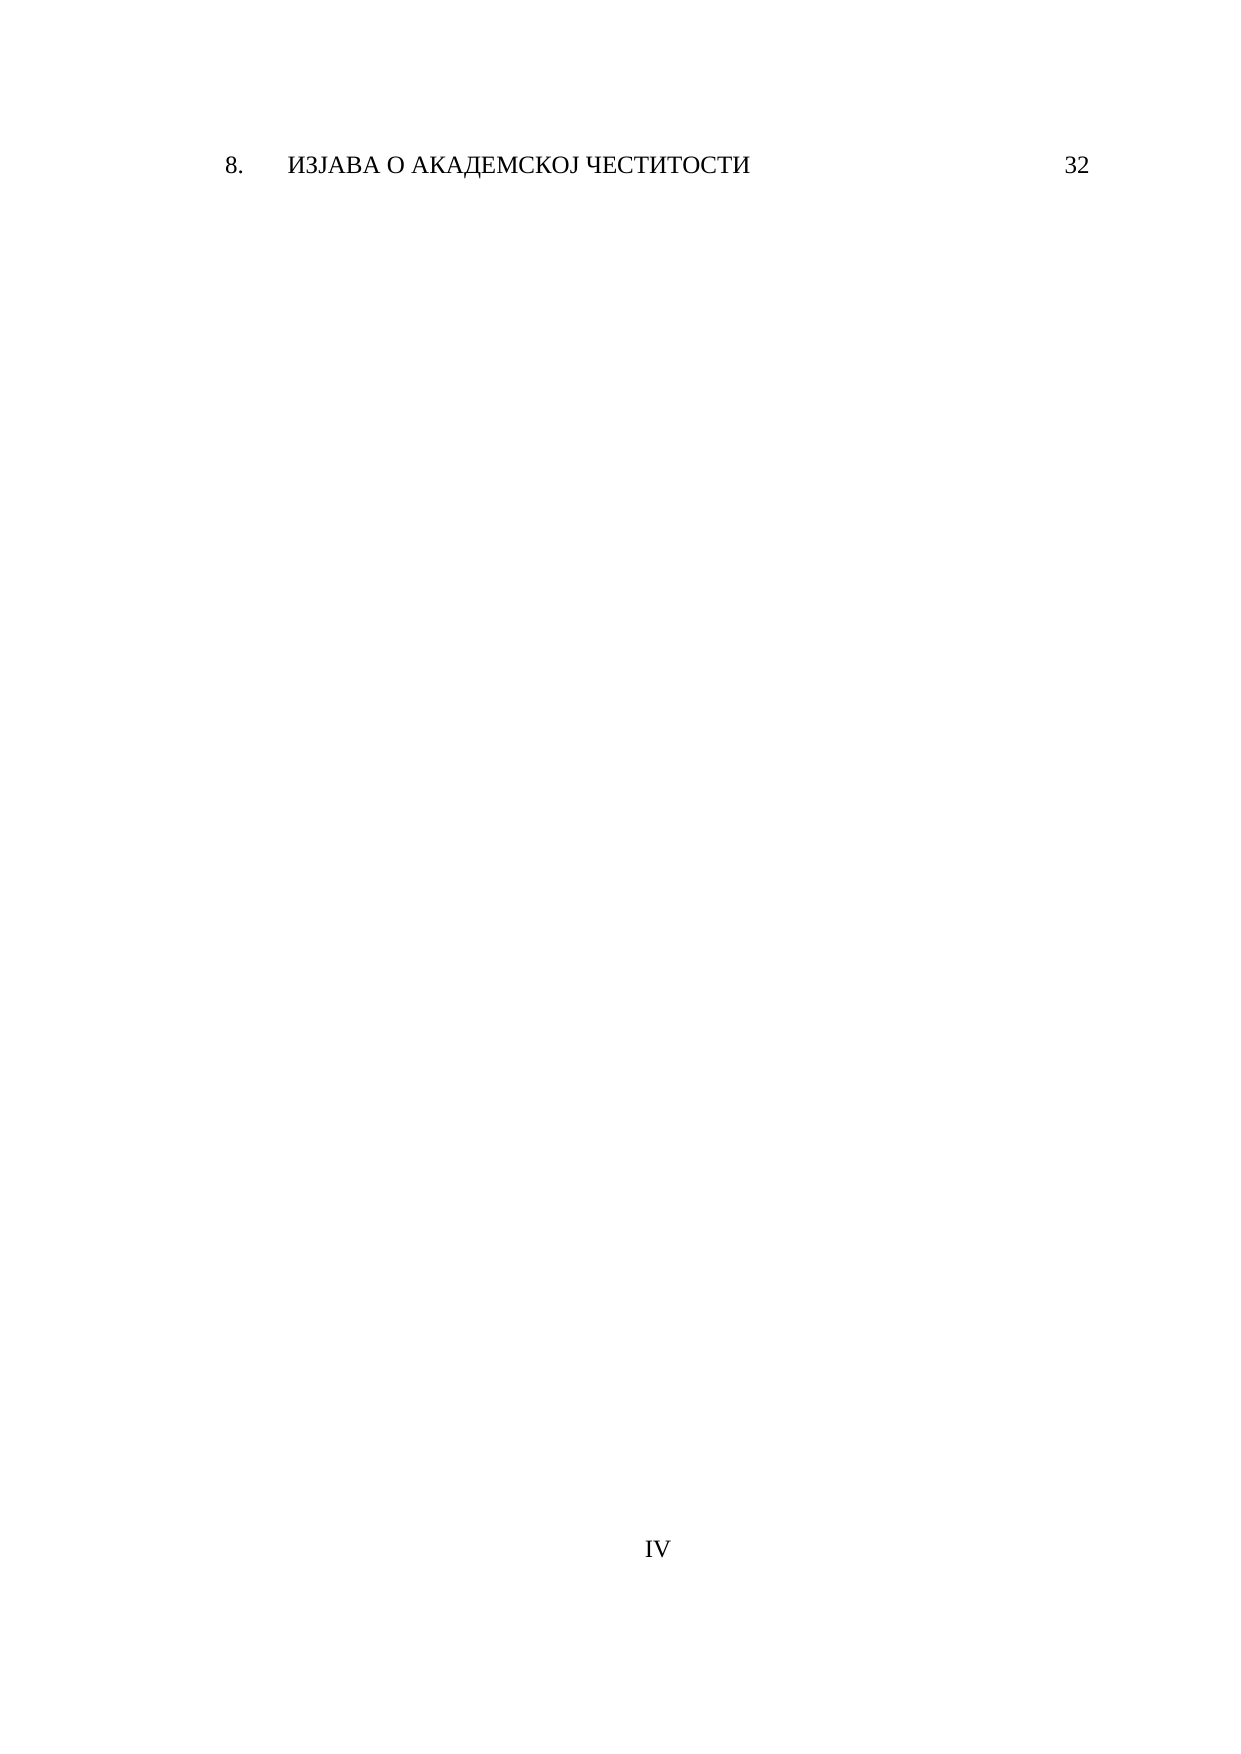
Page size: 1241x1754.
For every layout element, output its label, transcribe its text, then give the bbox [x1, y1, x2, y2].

text 8. ИЗЈАВА О АКАДЕМСКOЈ ЧЕСТИТОСТИ 32 [150, 150, 1090, 179]
